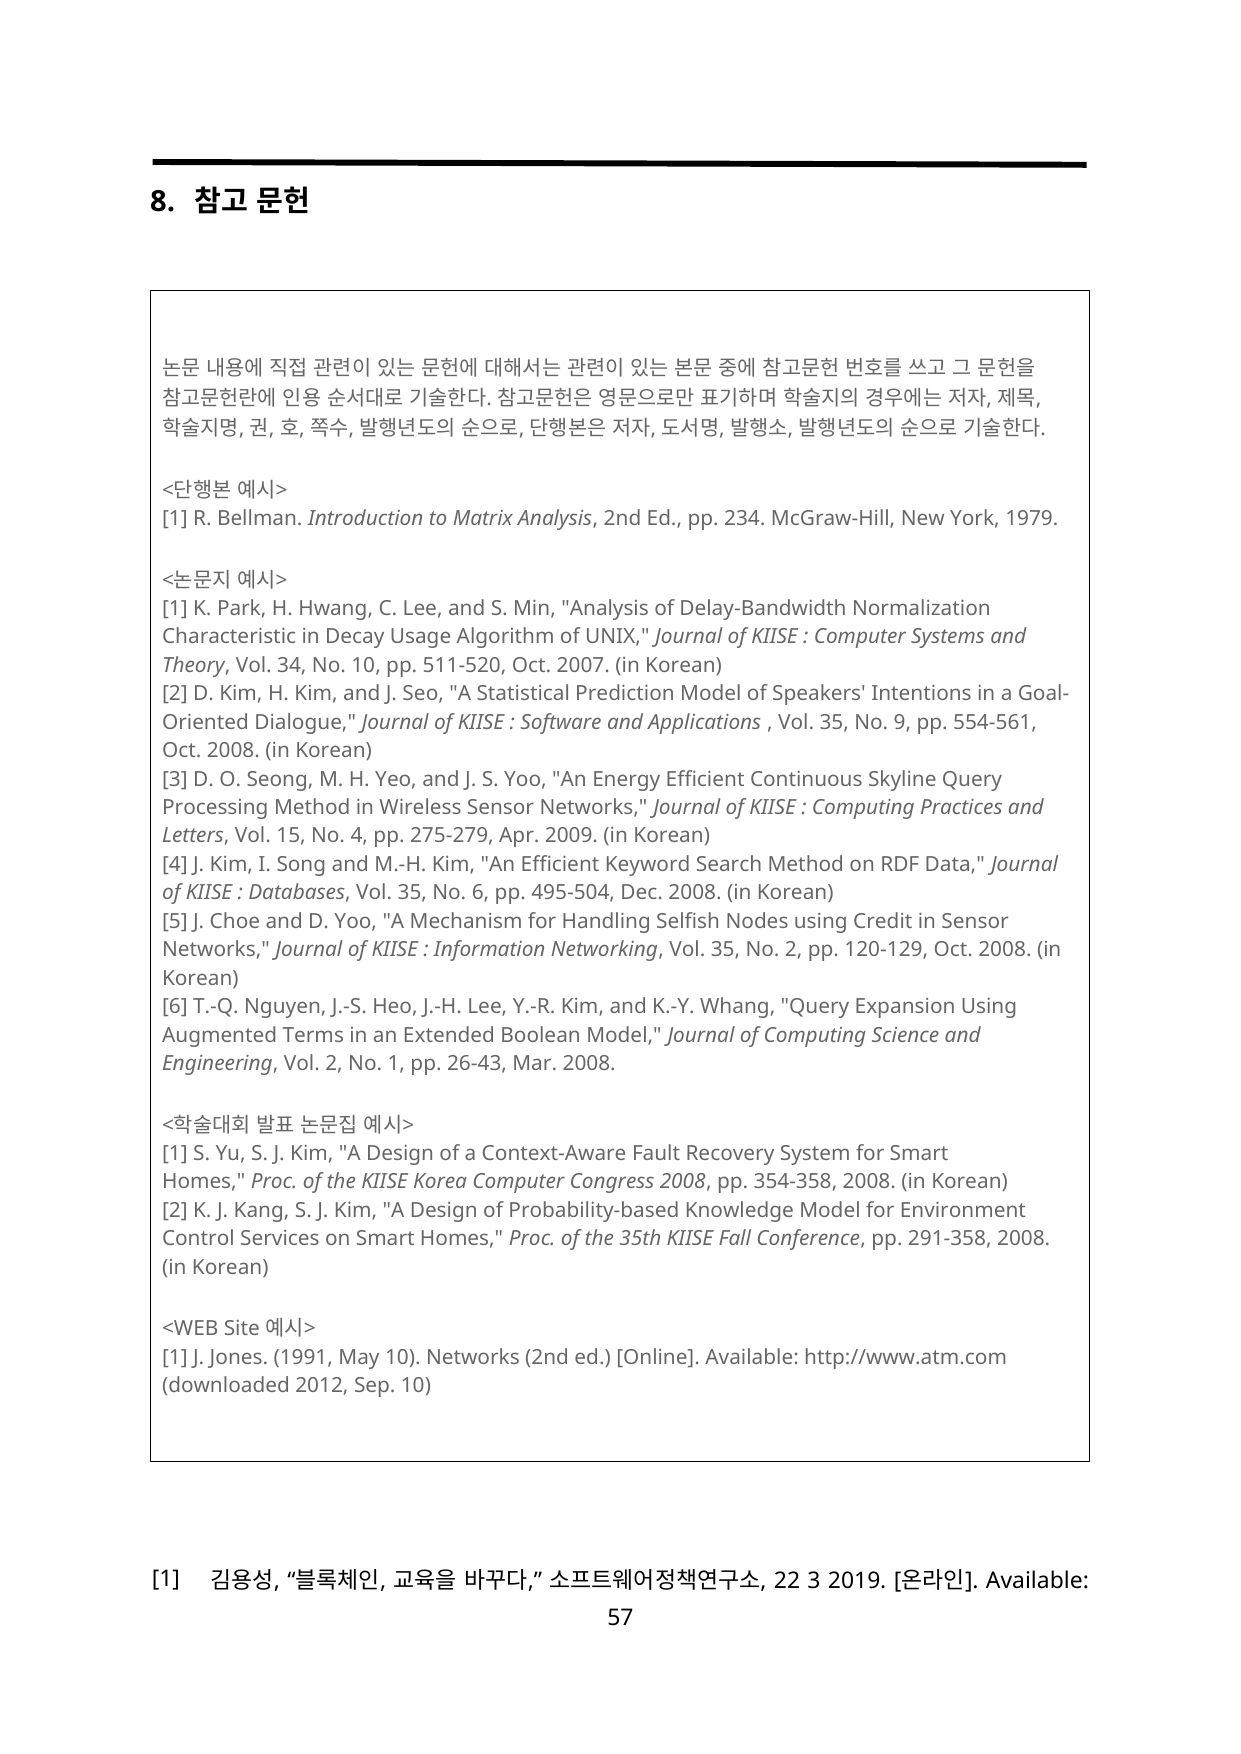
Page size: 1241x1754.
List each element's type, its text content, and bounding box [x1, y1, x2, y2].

table_header 논문 내용에 직접 관련이 있는 문헌에 대해서는 관련이 있는 본문 중에 참고문헌 번호를 쓰고 그 문헌을 참고문헌란에 인용 순서대로 기술한다. 참고문헌은 영문으로만 표기하며 학술지의 경우에는 저자, 제목, 학술지명, 권, 호, 쪽수, 발행년도의 순으로, 단행본은 저자, 도서명, 발행소, 발행년도의 순으로 기술한다. <단행본 예시> [1] R. Bellman. Introduction to Matrix Analysis, 2nd Ed., pp. 234. McGraw-Hill, New York, 1979. <논문지 예시> [1] K. Park, H. Hwang, C. Lee, and S. Min, "Analysis of Delay-Bandwidth Normalization Characteristic in Decay Usage Algorithm of UNIX," Journal of KIISE : Computer Systems and Theory, Vol. 34, No. 10, pp. 511-520, Oct. 2007. (in Korean) [2] D. Kim, H. Kim, and J. Seo, "A Statistical Prediction Model of Speakers' Intentions in a Goal-Oriented Dialogue," Journal of KIISE : Software and Applications , Vol. 35, No. 9, pp. 554-561, Oct. 2008. (in Korean) [3] D. O. Seong, M. H. Yeo, and J. S. Yoo, "An Energy Efficient Continuous Skyline Query Processing Method in Wireless Sensor Networks," Journal of KIISE : Computing Practices and Letters, Vol. 15, No. 4, pp. 275-279, Apr. 2009. (in Korean) [4] J. Kim, I. Song and M.-H. Kim, "An Efficient Keyword Search Method on RDF Data," Journal of KIISE : Databases, Vol. 35, No. 6, pp. 495-504, Dec. 2008. (in Korean) [5] J. Choe and D. Yoo, "A Mechanism for Handling Selfish Nodes using Credit in Sensor Networks," Journal of KIISE : Information Networking, Vol. 35, No. 2, pp. 120-129, Oct. 2008. (in Korean) [6] T.-Q. Nguyen, J.-S. Heo, J.-H. Lee, Y.-R. Kim, and K.-Y. Whang, "Query Expansion Using Augmented Terms in an Extended Boolean Model," Journal of Computing Science and Engineering, Vol. 2, No. 1, pp. 26-43, Mar. 2008. <학술대회 발표 논문집 예시> [1] S. Yu, S. J. Kim, "A Design of a Context-Aware Fault Recovery System for Smart Homes," Proc. of the KIISE Korea Computer Congress 2008, pp. 354-358, 2008. (in Korean) [2] K. J. Kang, S. J. Kim, "A Design of Probability-based Knowledge Model for Environment Control Services on Smart Homes," Proc. of the 35th KIISE Fall Conference, pp. 291-358, 2008. (in Korean) <WEB Site 예시> [1] J. Jones. (1991, May 10). Networks (2nd ed.) [Online]. Available: http://www.atm.com (downloaded 2012, Sep. 10) [151, 291, 1089, 1461]
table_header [209, 1560, 1090, 1596]
subtitle 참고 문헌 [150, 177, 1090, 219]
table_header [1] [150, 1560, 209, 1596]
